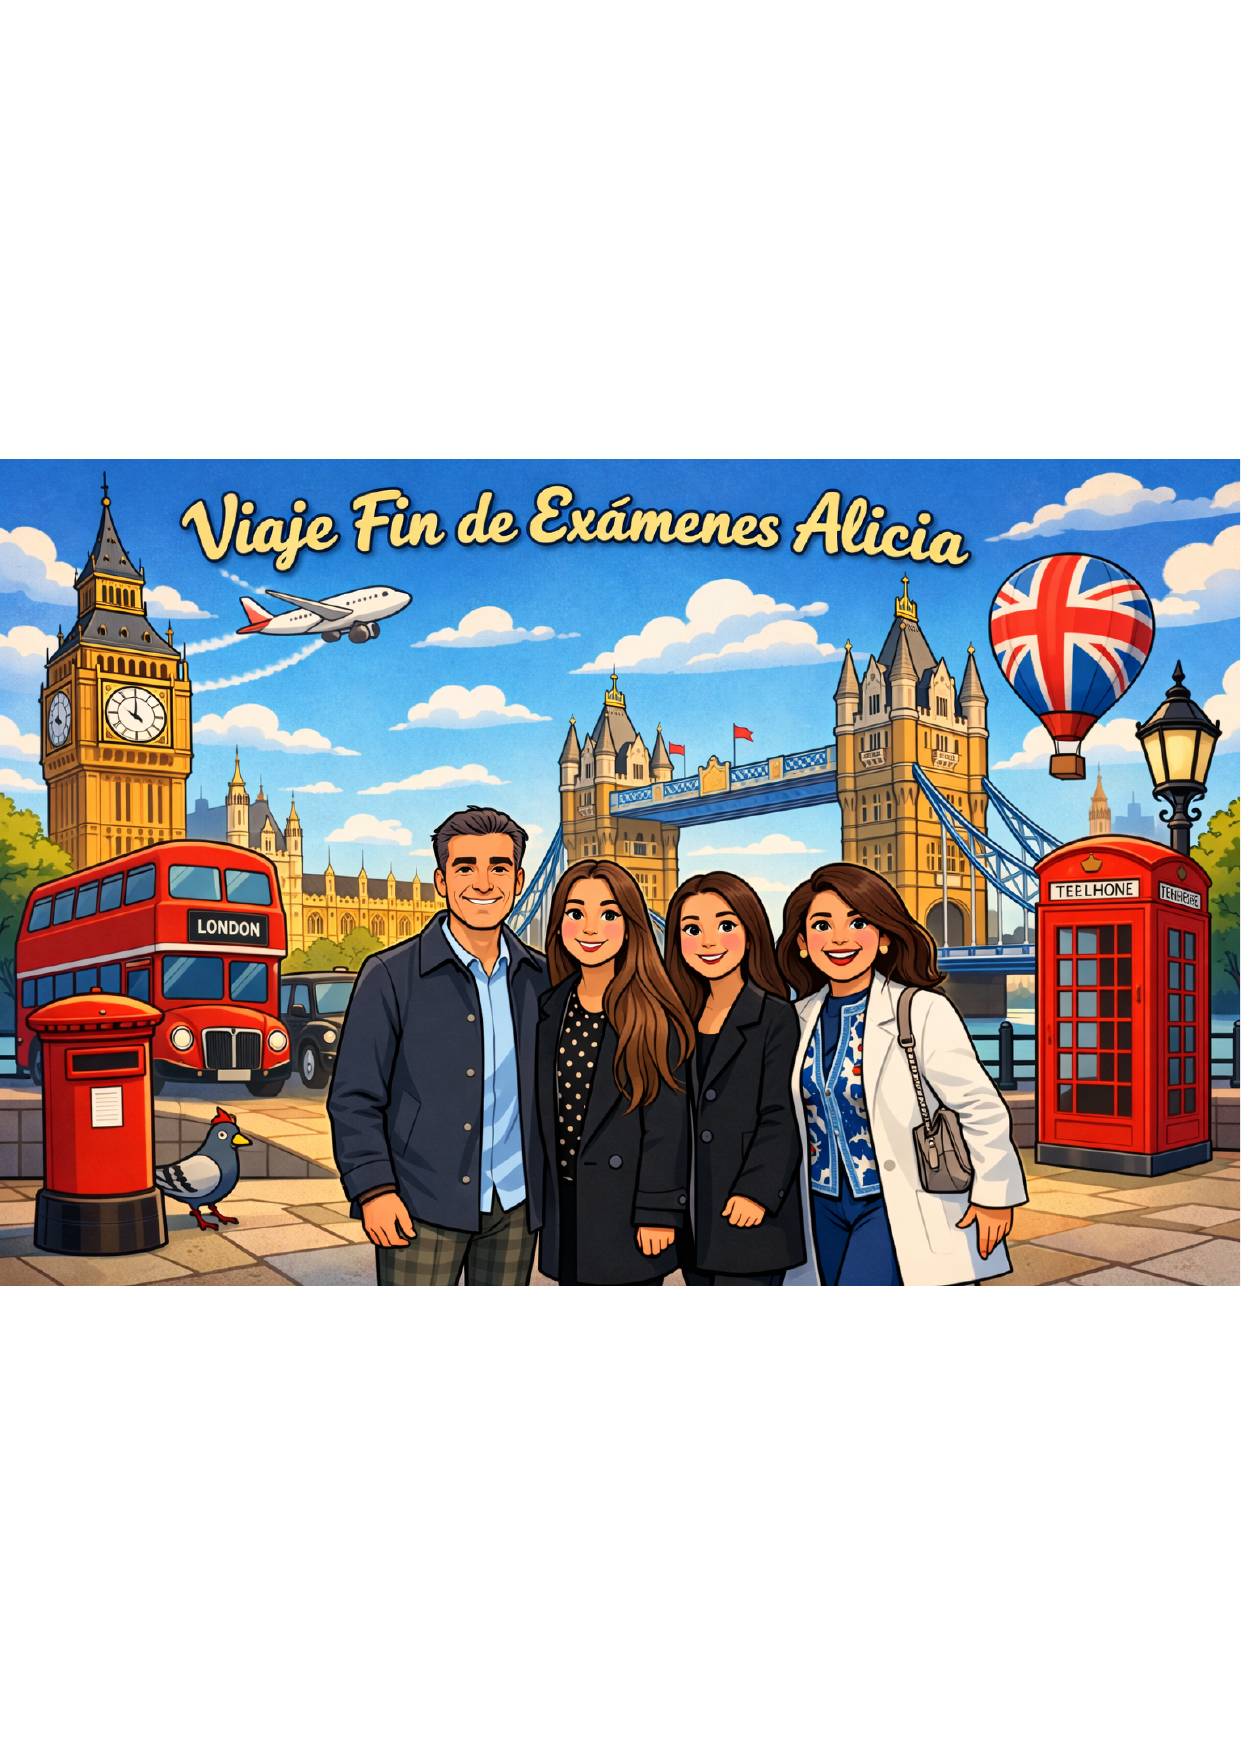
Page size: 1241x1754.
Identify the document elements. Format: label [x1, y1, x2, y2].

picture [0, 459, 1241, 1286]
